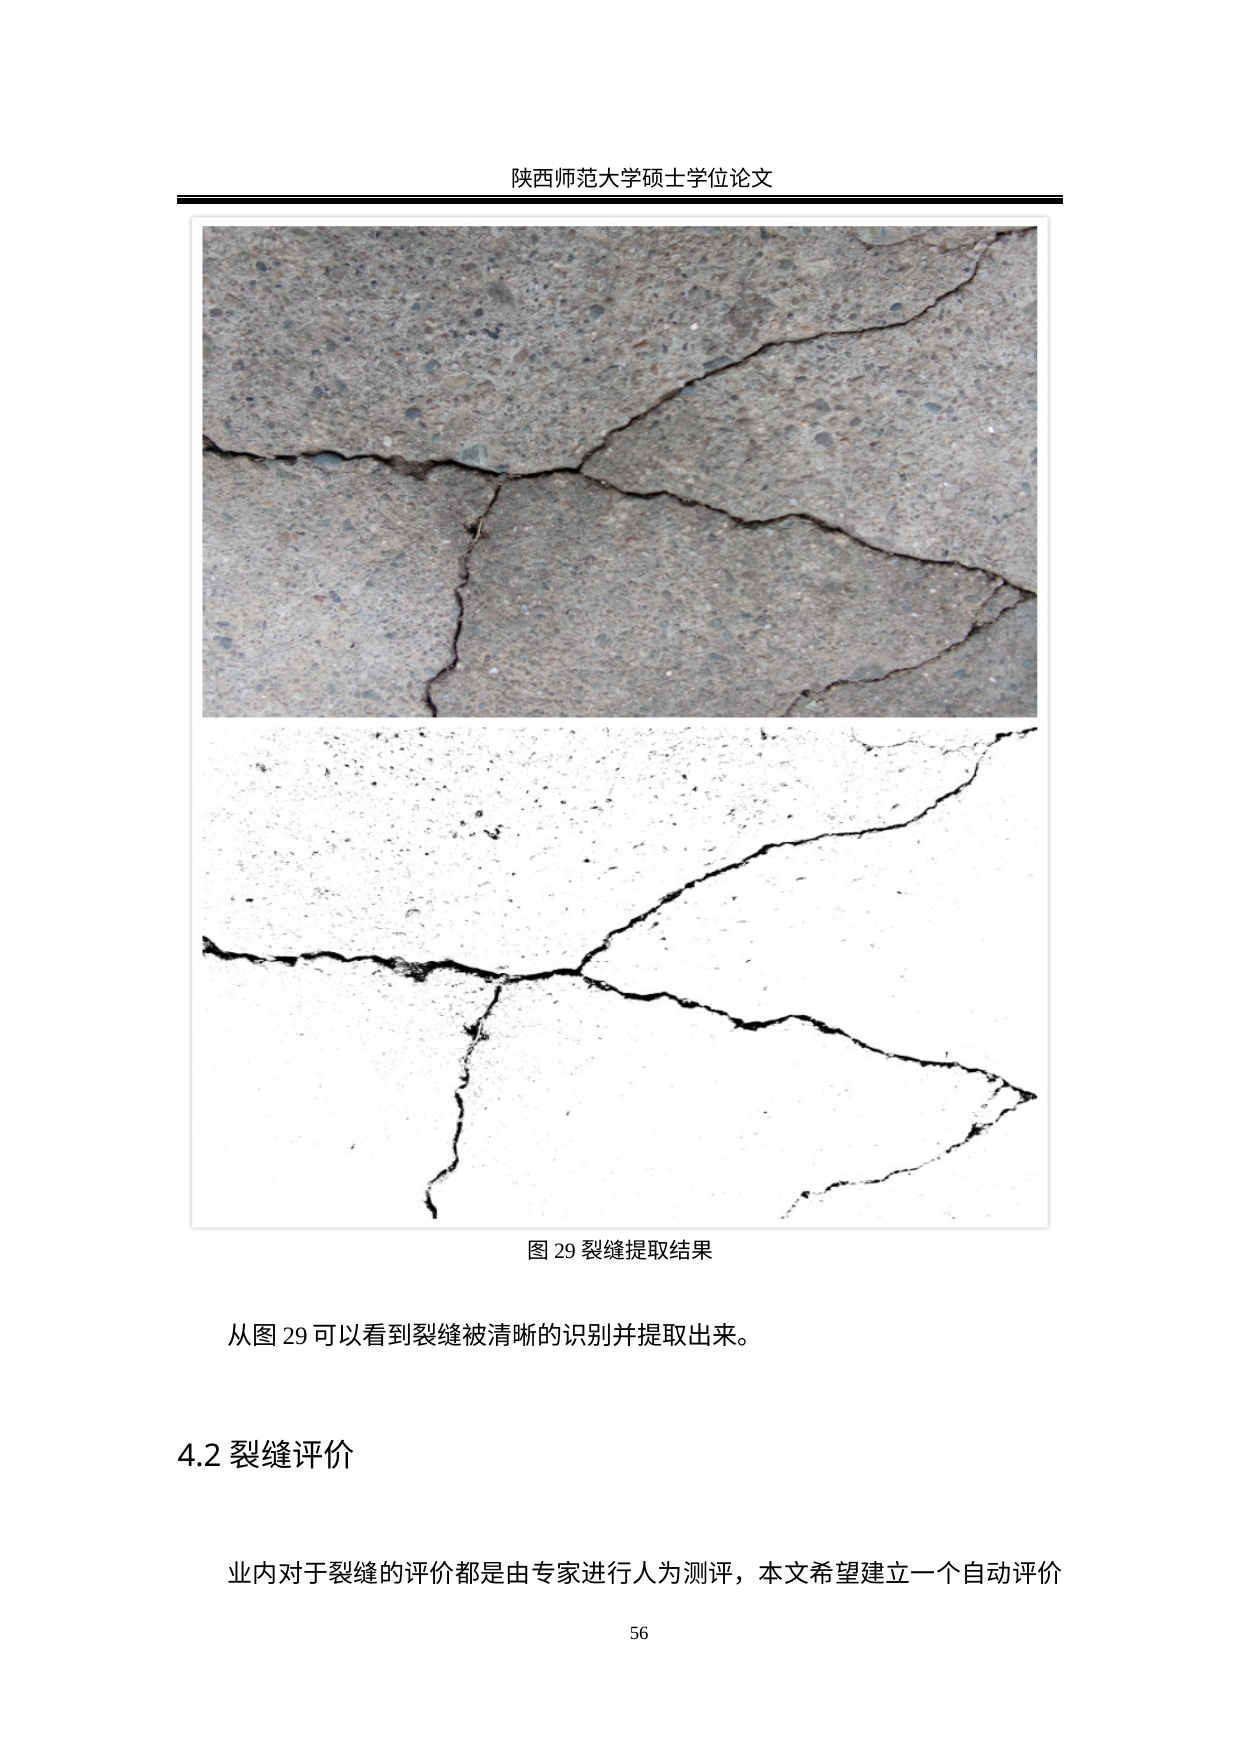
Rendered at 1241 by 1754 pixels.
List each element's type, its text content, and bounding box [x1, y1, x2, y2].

subtitle 4.2 裂缝评价 [177, 1419, 1063, 1487]
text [177, 1537, 1063, 1605]
picture [187, 213, 1053, 1232]
text 图29 裂缝提取结果 [177, 1232, 1063, 1266]
text 从图29可以看到裂缝被清晰的识别并提取出来。 [177, 1300, 1063, 1368]
